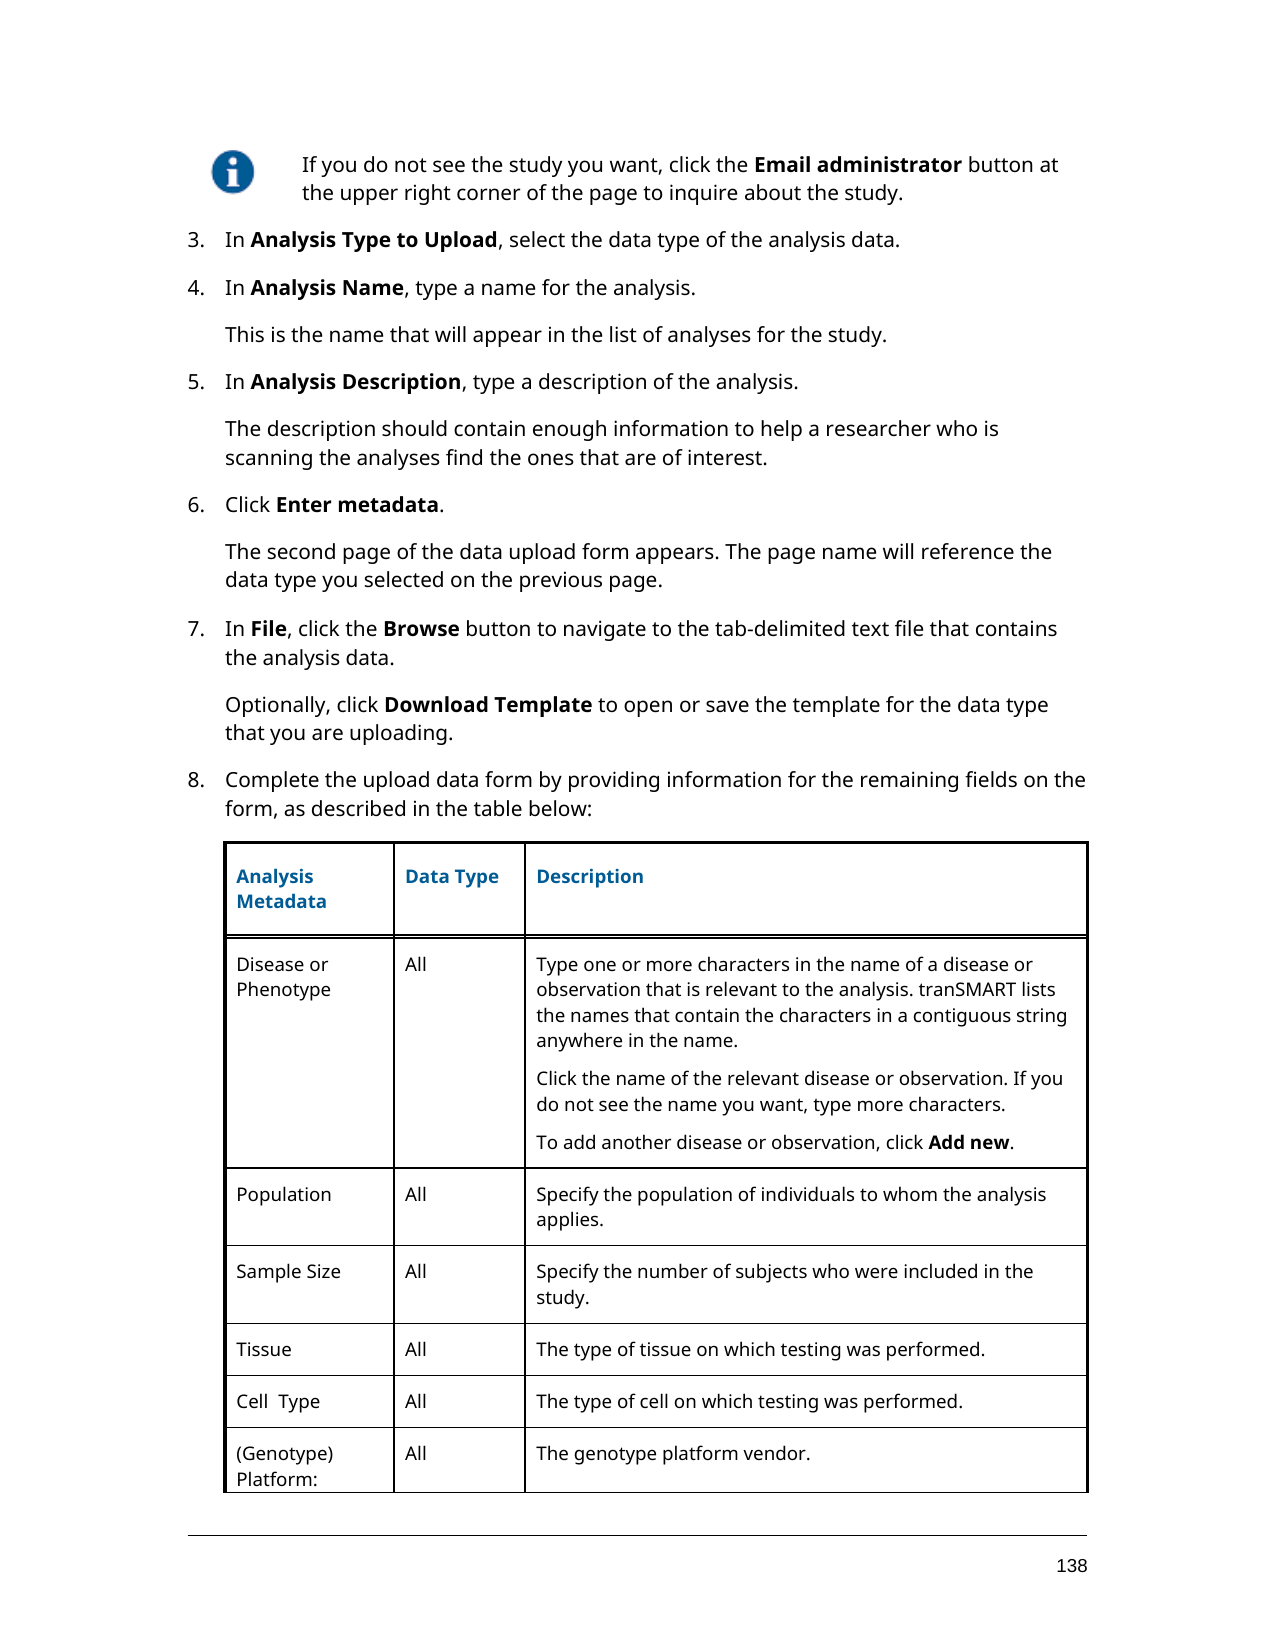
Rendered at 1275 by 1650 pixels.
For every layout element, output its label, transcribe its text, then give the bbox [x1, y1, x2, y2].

table_cell The type of tissue on which testing was performed. [526, 1324, 1086, 1374]
table_cell Specify the number of subjects who were included in the study. [526, 1246, 1086, 1322]
table_cell Disease or Phenotype [227, 939, 393, 1167]
table_cell All [395, 939, 524, 1167]
table_cell Cell Type [227, 1376, 393, 1427]
list In Analysis Name, type a name for the analysis. [187, 273, 1087, 301]
table_cell All [395, 1169, 524, 1245]
table_cell All [395, 1376, 524, 1427]
table_cell The type of cell on which testing was performed. [526, 1376, 1086, 1427]
table_cell Specify the population of individuals to whom the analysis applies. [526, 1169, 1086, 1245]
picture [205, 150, 262, 196]
table_cell All [395, 1324, 524, 1374]
table_cell Population [227, 1169, 393, 1245]
table_cell Tissue [227, 1324, 393, 1374]
table_cell All [395, 1246, 524, 1322]
list In File, click the Browse button to navigate to the tab-delimited text file that contains the analysis data. [187, 614, 1087, 671]
table_header Description [526, 844, 1086, 934]
table_cell (Genotype) Platform: Vendor [227, 1428, 393, 1492]
text The second page of the data upload form appears. The page name will reference the data type you selected on the previous page. [225, 537, 1087, 594]
table_header Analysis Metadata [227, 844, 393, 934]
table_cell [526, 1428, 1086, 1492]
table_header If you do not see the study you want, click the Email administrator button at the upper right corner of the page to inquire about the study. [291, 150, 1099, 226]
list Complete the upload data form by providing information for the remaining fields on the form, as described in the table below: [187, 766, 1087, 822]
table_header [176, 150, 291, 226]
table_cell Sample Size [227, 1246, 393, 1322]
list In Analysis Description, type a description of the analysis. [187, 367, 1087, 396]
list In Analysis Type to Upload, select the data type of the analysis data. [187, 226, 1087, 254]
list Click Enter metadata. [187, 490, 1087, 518]
text This is the name that will appear in the list of analyses for the study. [225, 320, 1087, 348]
table_cell All [395, 1428, 524, 1492]
table_header Data Type [395, 844, 524, 934]
table_cell Type one or more characters in the name of a disease or observation that is relevant to the analysis. tranSMART lists the names that contain the characters in a contiguous string anywhere in the name. Click the name of the relevant disease or observation. If you do not see the name you want, type more characters. To add another disease or observation, click Add new. [526, 939, 1086, 1167]
text Optionally, click Download Template to open or save the template for the data type that you are uploading. [225, 690, 1087, 747]
text The description should contain enough information to help a researcher who is scanning the analyses find the ones that are of interest. [225, 414, 1087, 471]
